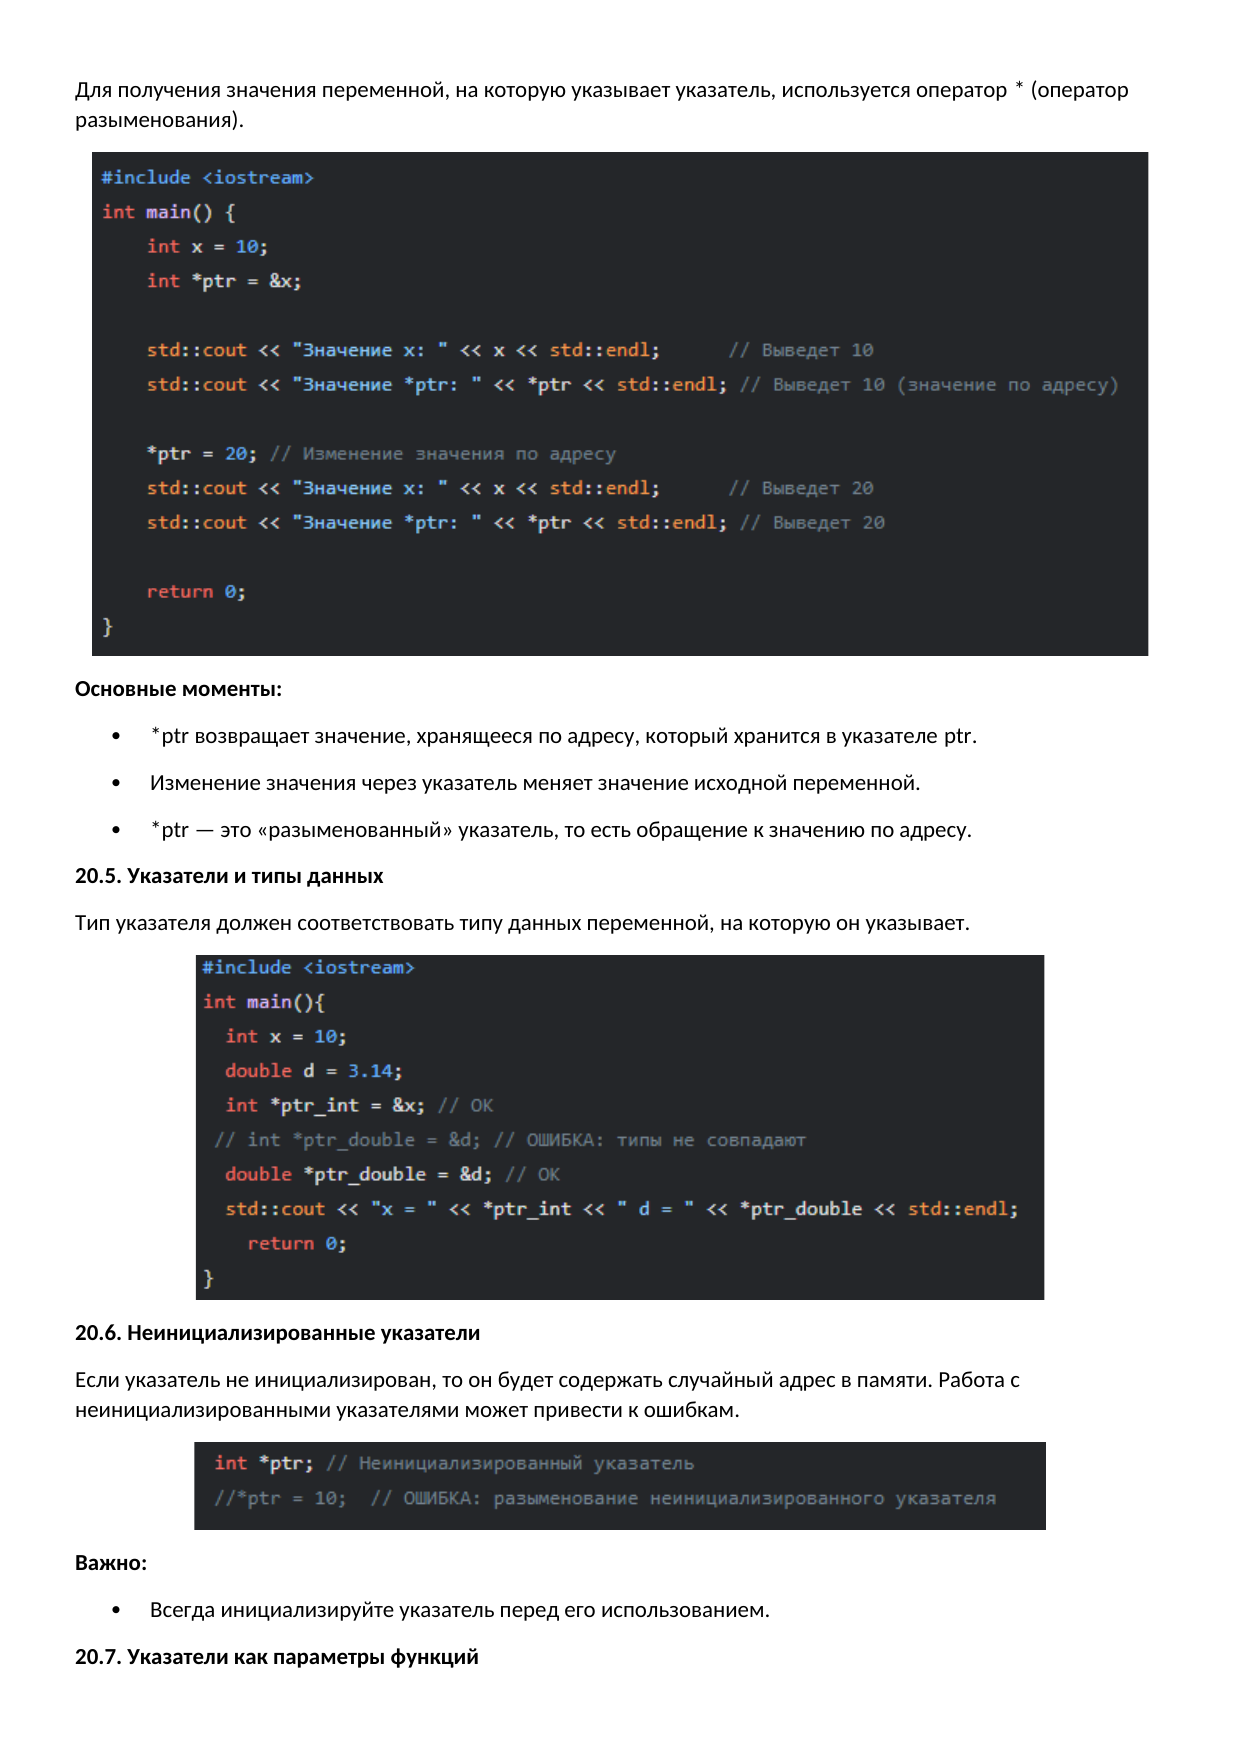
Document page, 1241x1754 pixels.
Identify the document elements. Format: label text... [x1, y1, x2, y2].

list *ptr возвращает значение, хранящееся по адресу, который хранится в указателе ptr. [112, 721, 1165, 749]
text 20.5. Указатели и типы данных [75, 862, 1165, 890]
list Изменение значения через указатель меняет значение исходной переменной. [112, 768, 1165, 796]
list Всегда инициализируйте указатель перед его использованием. [112, 1595, 1165, 1623]
text Важно: [75, 1548, 1165, 1576]
picture [194, 1442, 1046, 1530]
picture [195, 955, 1045, 1300]
text Тип указателя должен соответствовать типу данных переменной, на которую он указывает. [75, 908, 1165, 937]
text Для получения значения переменной, на которую указывает указатель, используется оператор * (оператор разыменования). [75, 75, 1165, 133]
list *ptr — это «разыменованный» указатель, то есть обращение к значению по адресу. [112, 815, 1165, 843]
text 20.6. Неинициализированные указатели [75, 1318, 1165, 1346]
text 20.7. Указатели как параметры функций [75, 1642, 1165, 1670]
text Если указатель не инициализирован, то он будет содержать случайный адрес в памяти. Работа с неинициализированными указателями может привести к ошибкам. [75, 1365, 1165, 1423]
picture [92, 152, 1149, 656]
text Основные моменты: [75, 674, 1165, 702]
